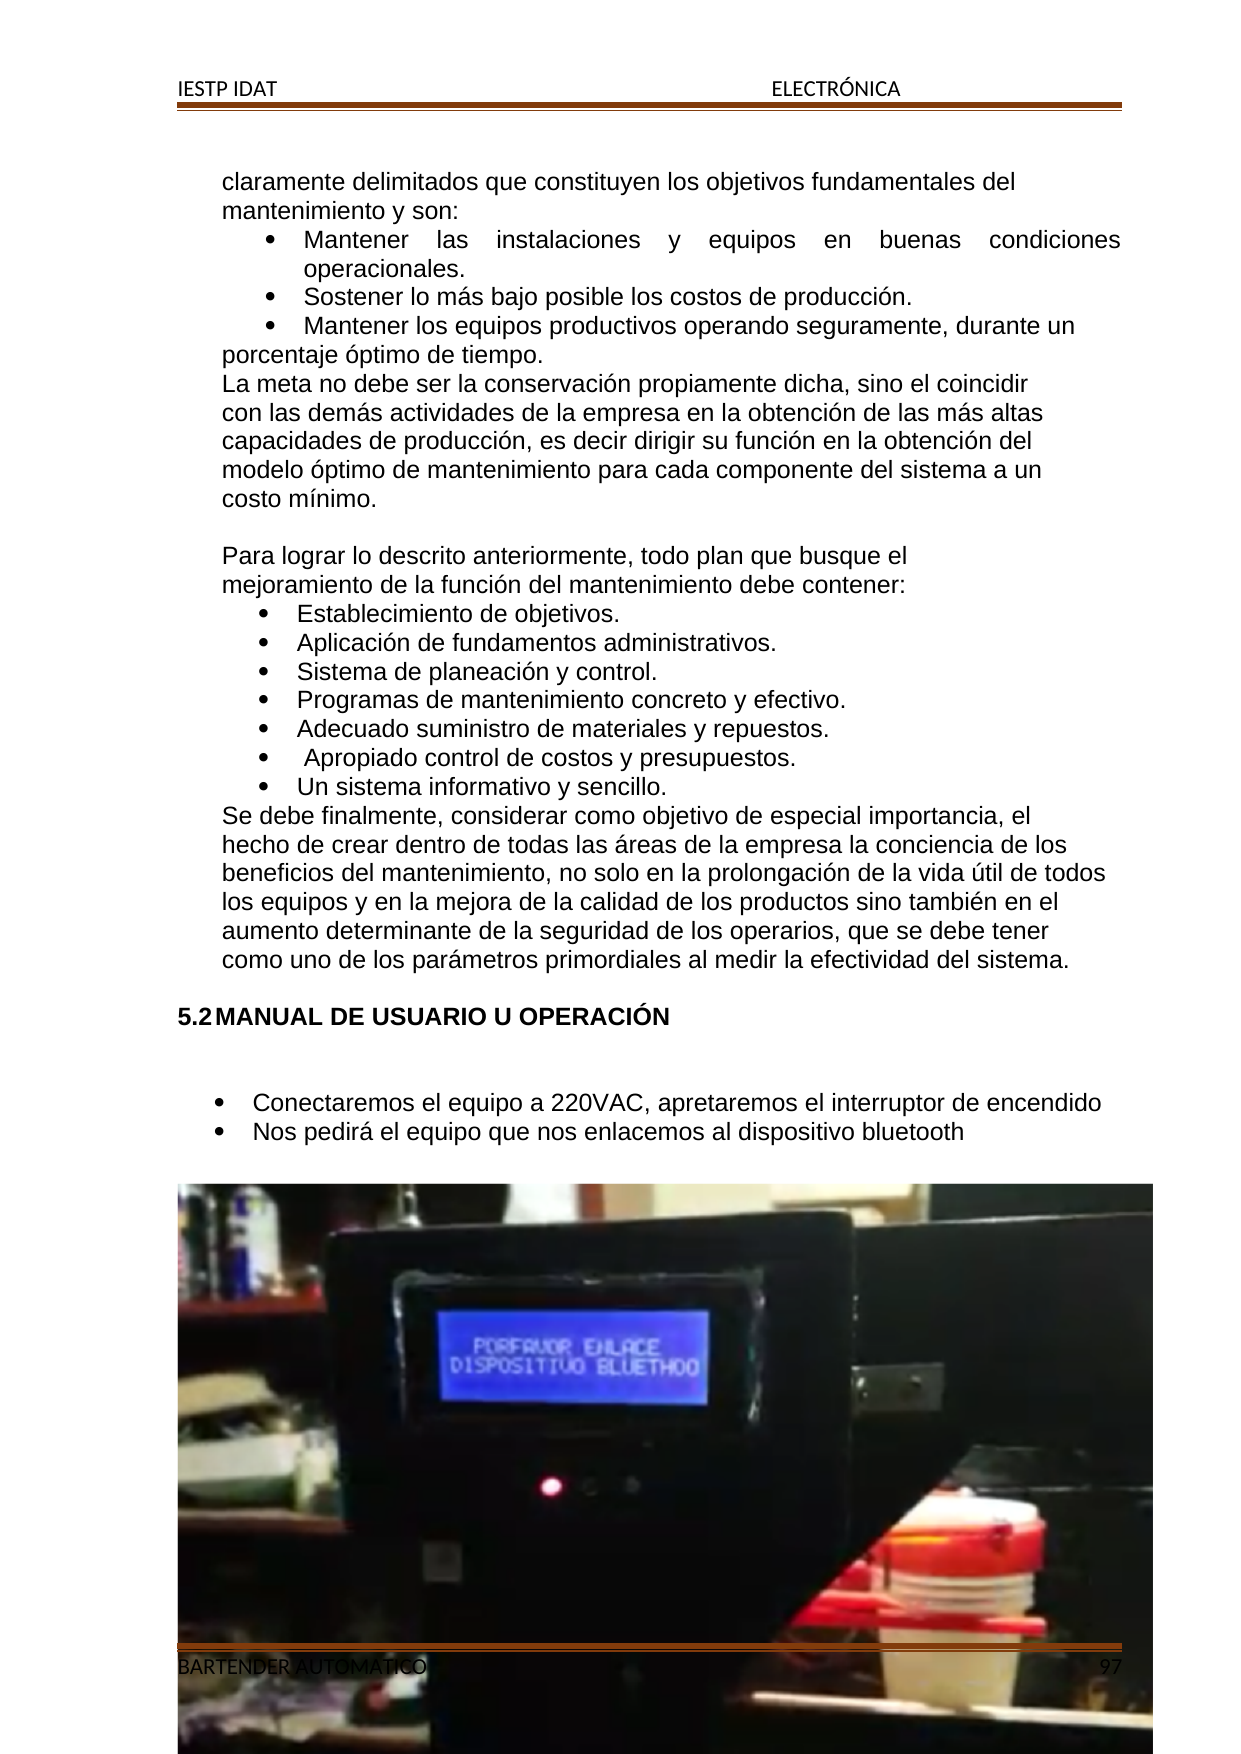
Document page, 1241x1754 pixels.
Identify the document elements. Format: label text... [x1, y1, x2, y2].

list Programas de mantenimiento concreto y efectivo. [259, 685, 1122, 714]
text como uno de los parámetros primordiales al medir la efectividad del sistema. [222, 944, 1122, 973]
text hecho de crear dentro de todas las áreas de la empresa la conciencia de los [222, 829, 1122, 858]
text mantenimiento y son: [222, 196, 1122, 225]
list Aplicación de fundamentos administrativos. [259, 628, 1122, 657]
text costo mínimo. [222, 484, 1122, 513]
text claramente delimitados que constituyen los objetivos fundamentales del [222, 167, 1122, 196]
text capacidades de producción, es decir dirigir su función en la obtención del [222, 426, 1122, 455]
list Apropiado control de costos y presupuestos. [259, 743, 1122, 772]
text mejoramiento de la función del mantenimiento debe contener: [222, 570, 1122, 599]
list Un sistema informativo y sencillo. [259, 772, 1122, 801]
text beneficios del mantenimiento, no solo en la prolongación de la vida útil de todos [222, 858, 1122, 887]
list Mantener las instalaciones y equipos en buenas condiciones operacionales. [266, 225, 1122, 282]
list Sostener lo más bajo posible los costos de producción. [266, 282, 1122, 311]
list MANUAL DE USUARIO U OPERACIÓN [177, 1002, 1122, 1031]
list Conectaremos el equipo a 220VAC, apretaremos el interruptor de encendido [215, 1088, 1122, 1117]
text aumento determinante de la seguridad de los operarios, que se debe tener [222, 916, 1122, 944]
list Adecuado suministro de materiales y repuestos. [259, 714, 1122, 743]
text La meta no debe ser la conservación propiamente dicha, sino el coincidir [222, 369, 1122, 398]
text Para lograr lo descrito anteriormente, todo plan que busque el [222, 541, 1122, 570]
list Sistema de planeación y control. [259, 657, 1122, 685]
list Establecimiento de objetivos. [259, 599, 1122, 628]
text los equipos y en la mejora de la calidad de los productos sino también en el [222, 887, 1122, 916]
picture [179, 1184, 1152, 1754]
text porcentaje óptimo de tiempo. [222, 340, 1122, 369]
text modelo óptimo de mantenimiento para cada componente del sistema a un [222, 455, 1122, 484]
list Nos pedirá el equipo que nos enlacemos al dispositivo bluetooth [215, 1117, 1122, 1146]
text Se debe finalmente, considerar como objetivo de especial importancia, el [222, 801, 1122, 829]
text con las demás actividades de la empresa en la obtención de las más altas [222, 398, 1122, 426]
list Mantener los equipos productivos operando seguramente, durante un [266, 311, 1122, 340]
